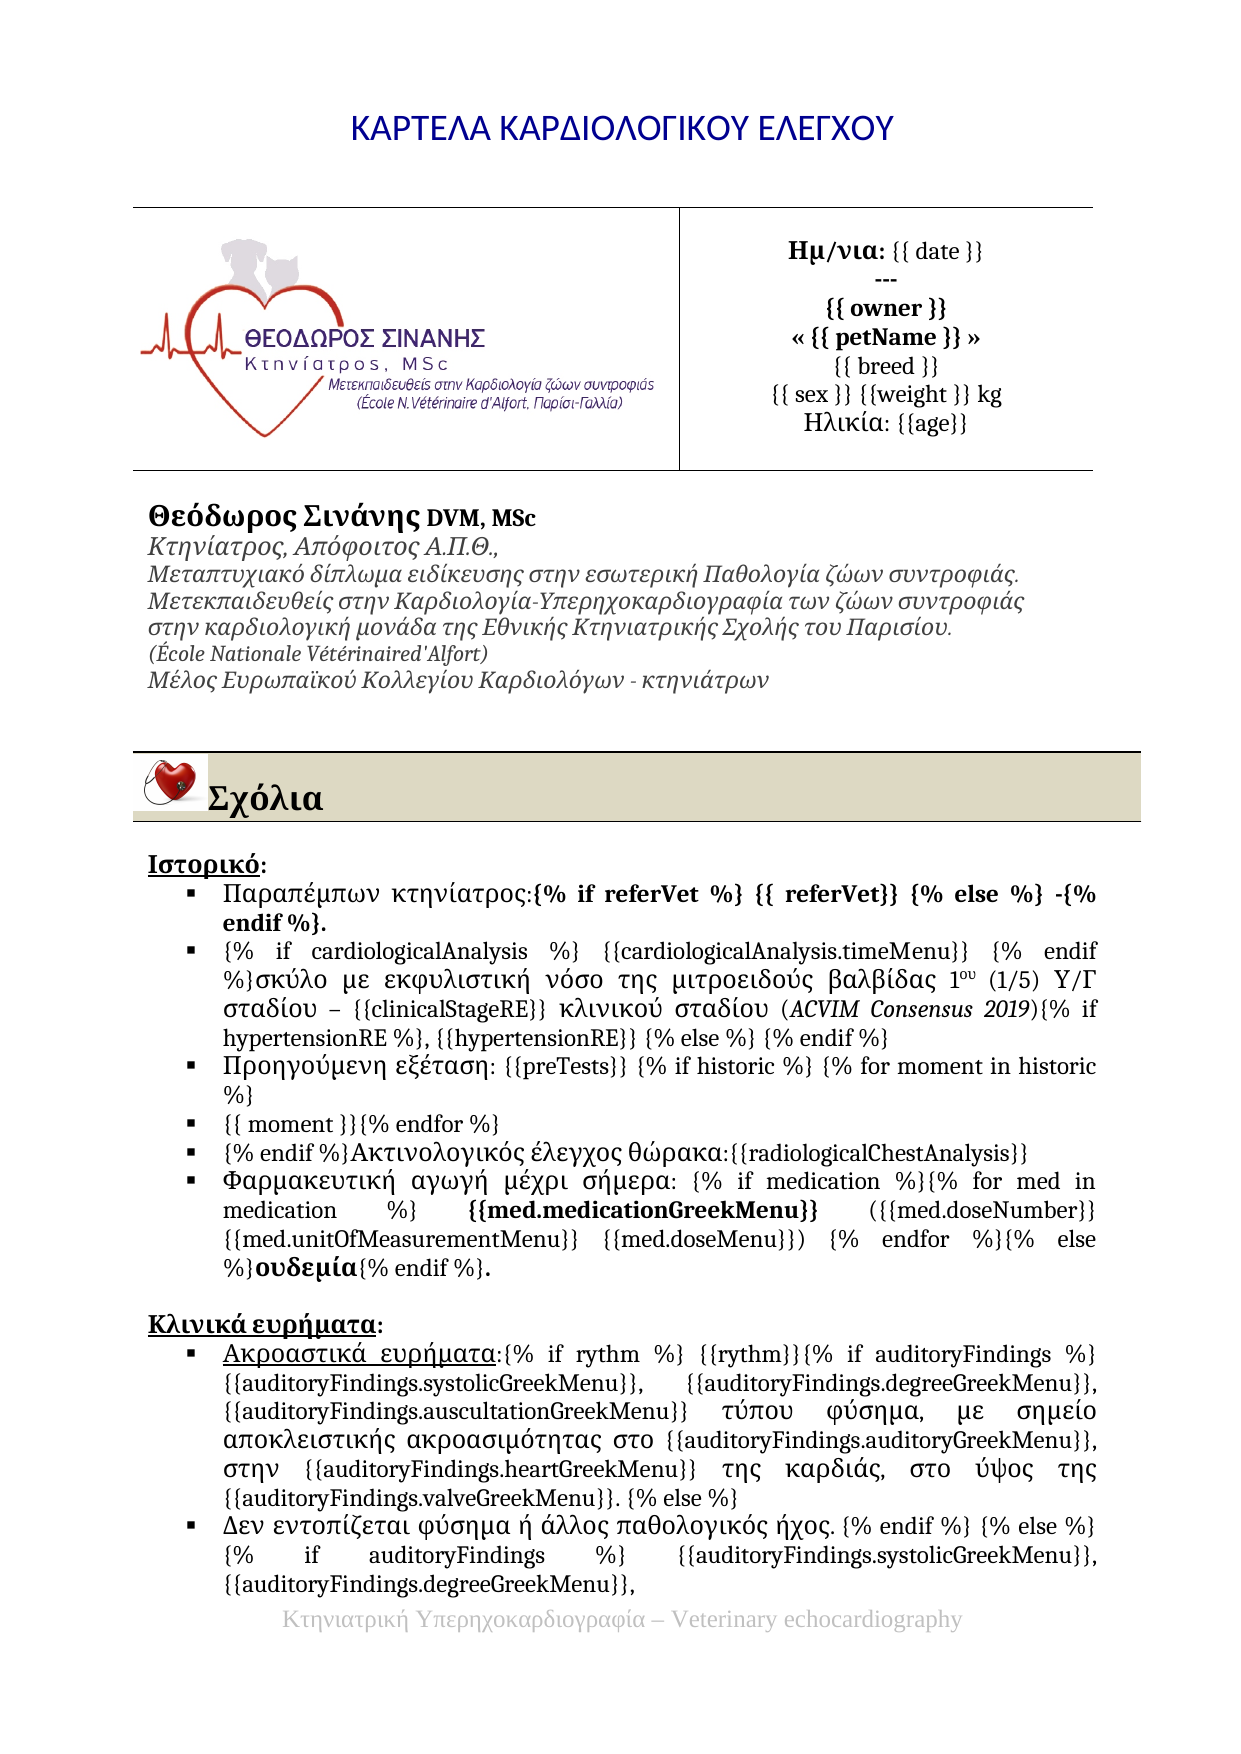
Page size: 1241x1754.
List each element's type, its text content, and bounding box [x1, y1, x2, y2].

text Μεταπτυχιακό δίπλωμα ειδίκευσης στην εσωτερική Παθολογία ζώων συντροφιάς. [148, 562, 1097, 588]
list Παραπέμπων κτηνίατρος:{% if referVet %} {{ referVet}} {% else %} -{% endif %}. [185, 880, 1097, 937]
text Κτηνίατρος, Απόφοιτος Α.Π.Θ., [148, 533, 1097, 562]
list {% endif %}Ακτινολογικός έλεγχος θώρακα:{{radiologicalChestAnalysis}} [185, 1138, 1097, 1167]
list Ακροαστικά ευρήματα:{% if rythm %} {{rythm}}{% if auditoryFindings %}{{auditoryFindings.systolicGreekMenu}}, {{auditoryFindings.degreeGreekMenu}}, {{auditoryFindings.auscultationGreekMenu}} τύπου φύσημα, με σημείο αποκλειστικής ακροασιμότητας στο {{auditoryFindings.auditoryGreekMenu}}, στην {{auditoryFindings.heartGreekMenu}} της καρδιάς, στο ύψος της {{auditoryFindings.valveGreekMenu}}. {% else %} [185, 1340, 1097, 1512]
list Φαρμακευτική αγωγή μέχρι σήμερα: {% if medication %}{% for med in medication %} {{med.medicationGreekMenu}} ({{med.doseNumber}} {{med.unitOfMeasurementMenu}} {{med.doseMenu}}) {% endfor %}{% else %}ουδεμία{% endif %}. [185, 1167, 1097, 1282]
text Θεόδωρος Σινάνης DVM, MSc [148, 500, 1097, 533]
text Μέλος Ευρωπαϊκού Κολλεγίου Καρδιολόγων - κτηνιάτρων [148, 667, 1097, 694]
text Κλινικά ευρήματα: [148, 1311, 1097, 1340]
list Προηγούμενη εξέταση: {{preTests}} {% if historic %} {% for moment in historic %} [185, 1052, 1097, 1110]
text (École Nationale Vétérinaired'Alfort) [148, 641, 1097, 667]
text στην καρδιολογική μονάδα της Εθνικής Κτηνιατρικής Σχολής του Παρισίου. [148, 615, 1097, 641]
picture [132, 754, 208, 811]
text Μετεκπαιδευθείς στην Καρδιολογία-Υπερηχοκαρδιογραφία των ζώων συντροφιάς [148, 588, 1097, 615]
list {{ moment }}{% endfor %} [185, 1110, 1097, 1138]
text Σχόλια [133, 753, 1141, 821]
picture [140, 236, 655, 443]
text Ιστορικό: [148, 851, 1097, 880]
list {% if cardiologicalAnalysis %} {{cardiologicalAnalysis.timeMenu}} {% endif %}σκύλο με εκφυλιστική νόσο της μιτροειδούς βαλβίδας 1ου (1/5) Υ/Γ σταδίου – {{clinicalStageRE}} κλινικού σταδίου (ACVIM Consensus 2019){% if hypertensionRE %}, {{hypertensionRE}} {% else %} {% endif %} [185, 937, 1097, 1052]
table_header [133, 208, 679, 470]
subtitle ΚΑΡΤΕΛΑ καρδιολογικου ελεγχου [133, 103, 1097, 149]
table_header Ημ/νια: {{ date }} --- {{ owner }} « {{ petName }} » {{ breed }} {{ sex }} {{weight }} kg Ηλικία: {{age}} [680, 208, 1093, 470]
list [185, 1512, 1097, 1598]
